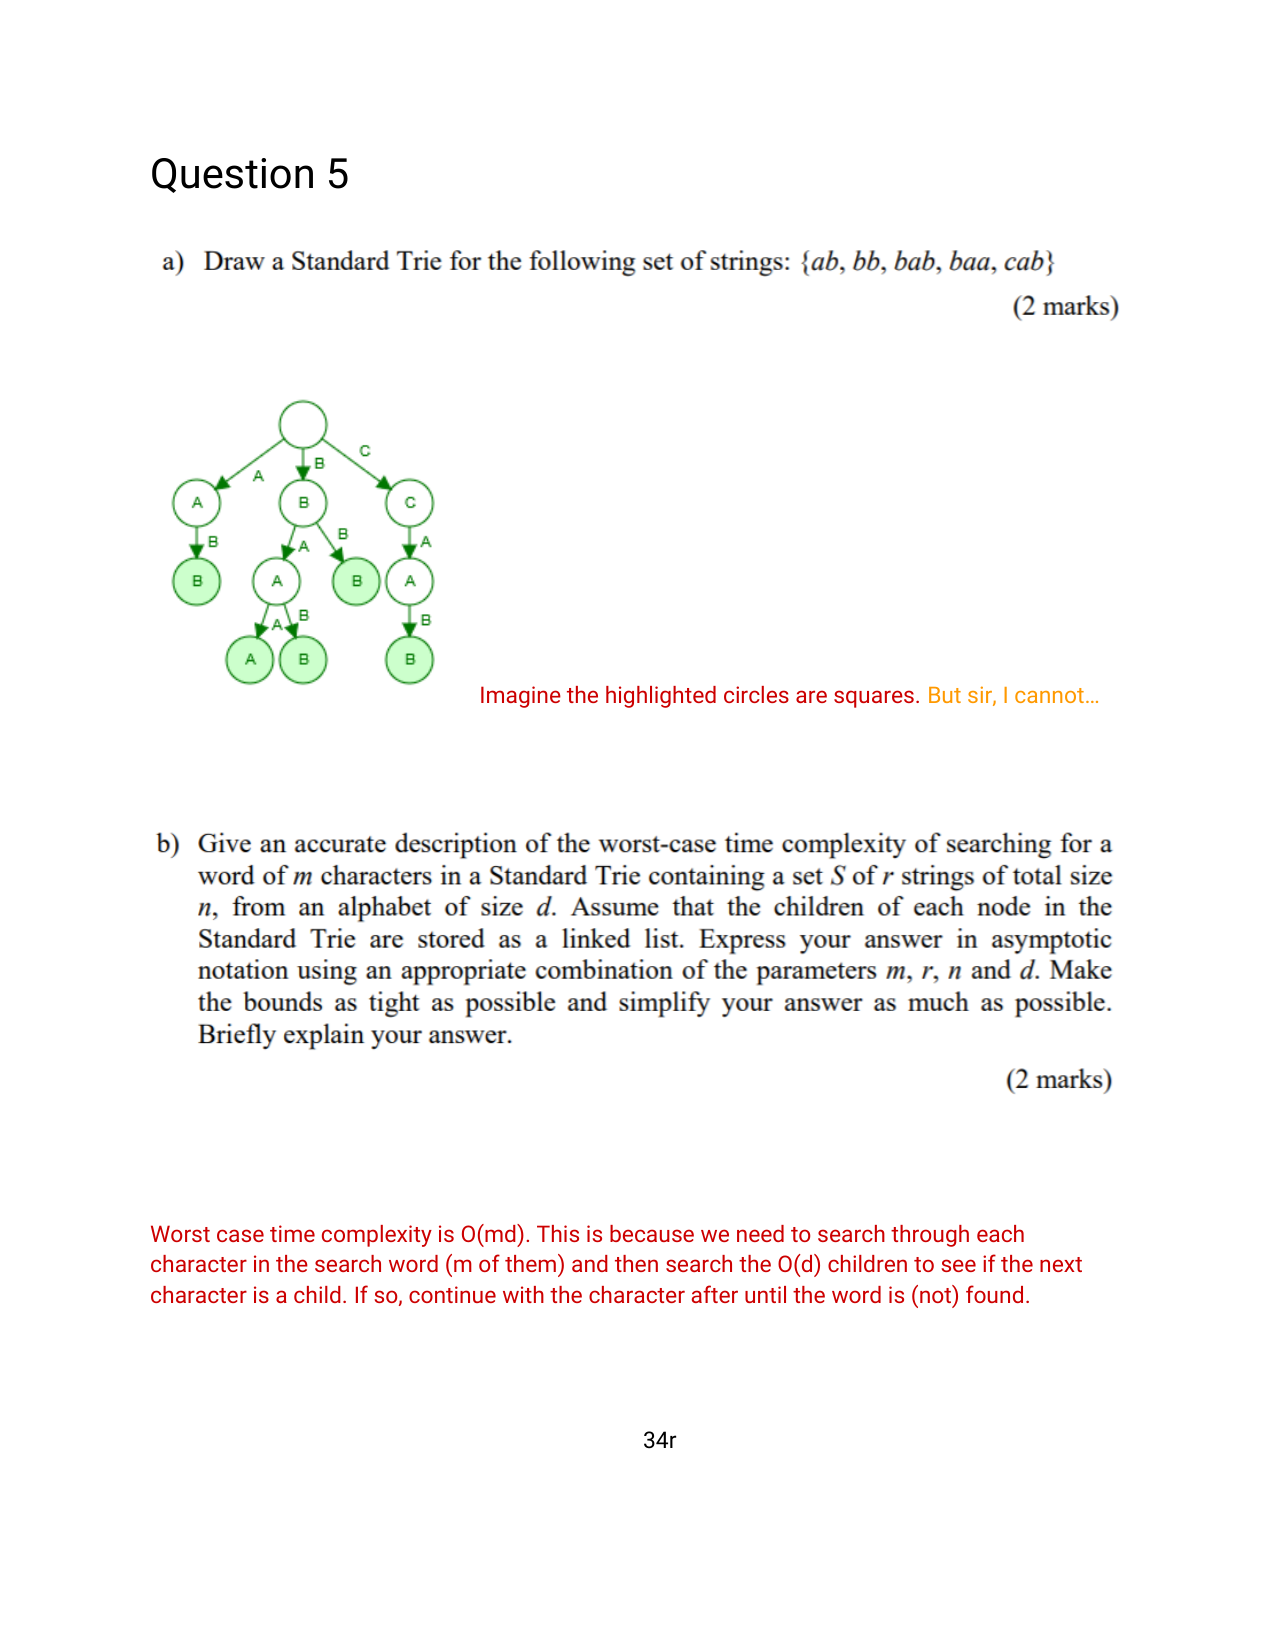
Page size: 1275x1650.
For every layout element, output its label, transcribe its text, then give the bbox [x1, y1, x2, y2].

text Worst case time complexity is O(md). This is because we need to search through each character in the search word (m of them) and then search the O(d) children to see if the next character is a child. If so, continue with the character after until the word is (not) found. [150, 1221, 1125, 1309]
subtitle Question 5 [150, 150, 1125, 199]
picture [150, 375, 474, 704]
picture [150, 240, 1125, 330]
text 34r [150, 1427, 1125, 1454]
picture [150, 827, 1125, 1103]
